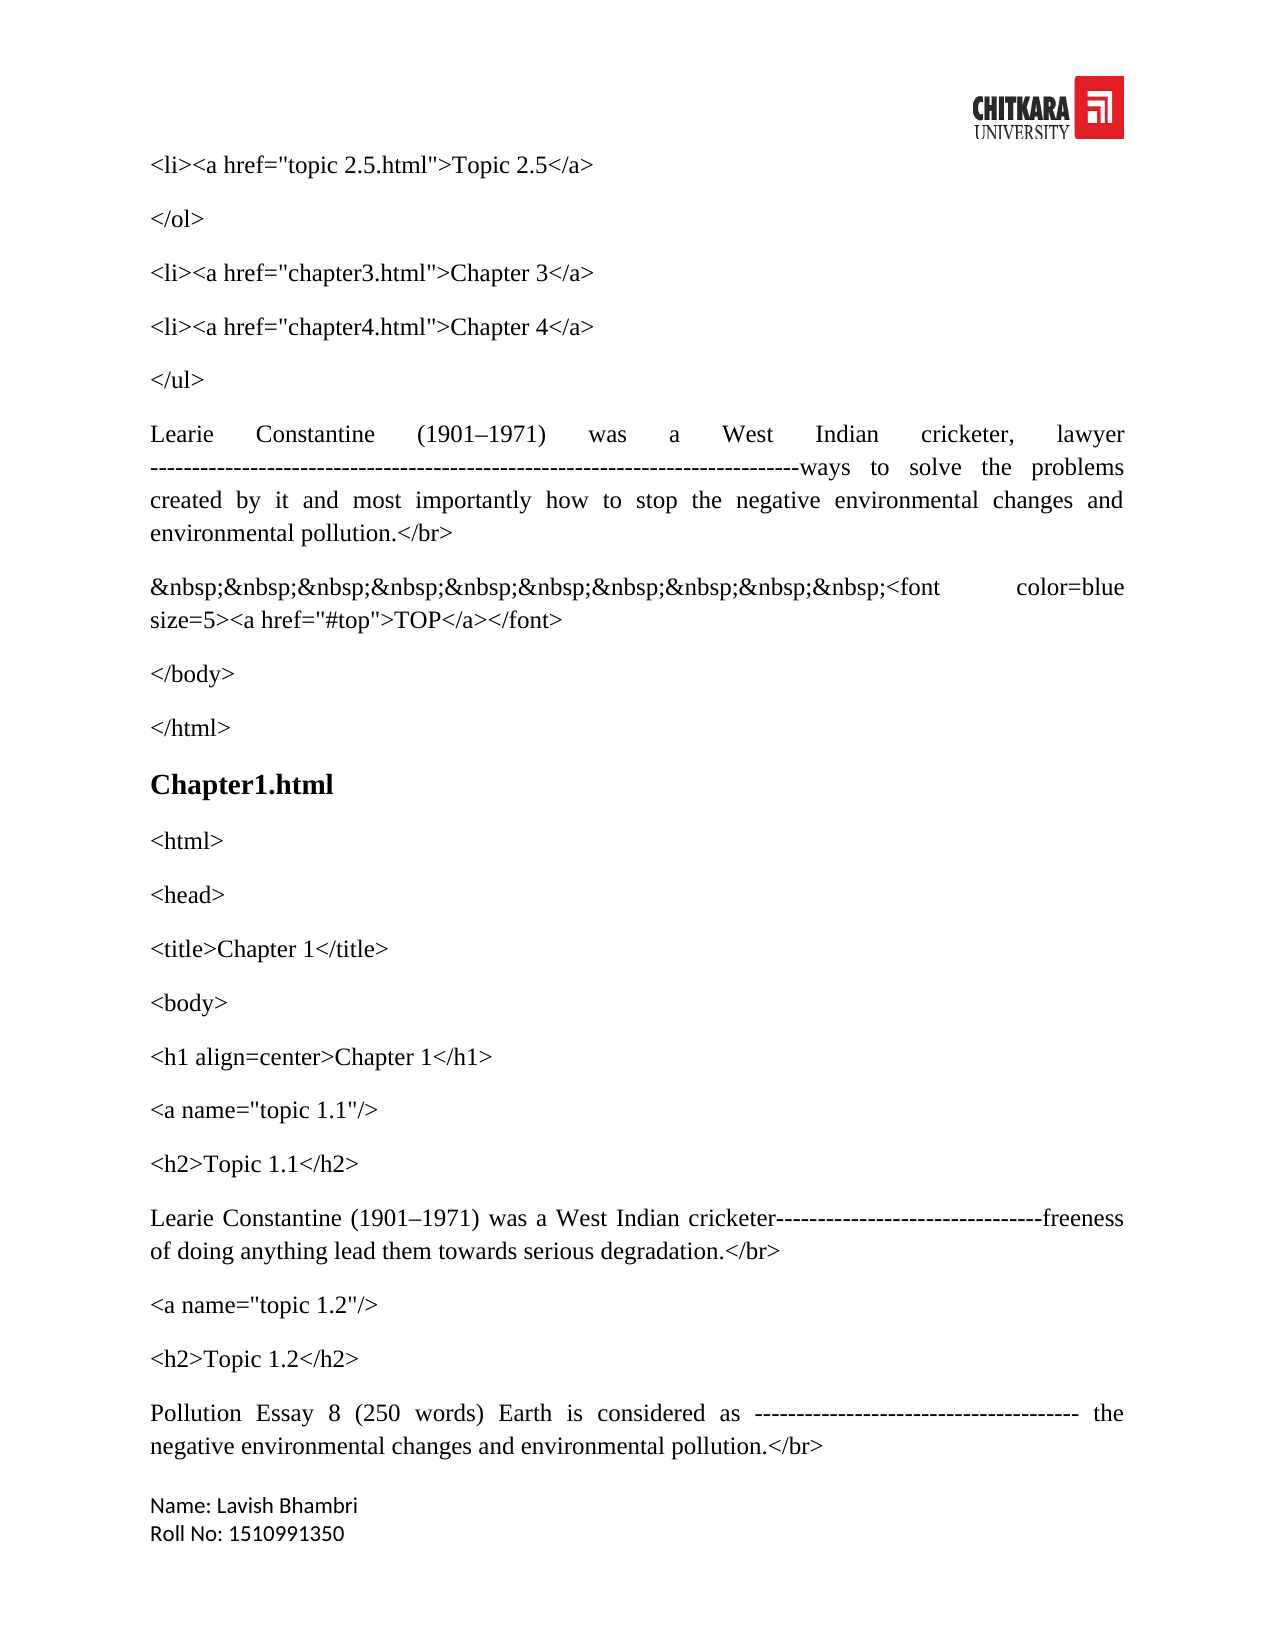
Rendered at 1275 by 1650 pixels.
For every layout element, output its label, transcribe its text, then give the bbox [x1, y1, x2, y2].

text &nbsp;&nbsp;&nbsp;&nbsp;&nbsp;&nbsp;&nbsp;&nbsp;&nbsp;&nbsp;<font color=blue size=5><a href="#top">TOP</a></font> [150, 572, 1125, 634]
text Chapter1.html [150, 767, 1125, 800]
text <h2>Topic 1.2</h2> [150, 1344, 1125, 1373]
text </html> [150, 713, 1125, 742]
text <title>Chapter 1</title> [150, 934, 1125, 963]
text Learie Constantine (1901–1971) was a West Indian cricketer, lawyer ------------------------------------------------------------------------------ways to solve the problems created by it and most importantly how to stop the negative environmental changes and environmental pollution.</br> [150, 419, 1125, 547]
text <h2>Topic 1.1</h2> [150, 1149, 1125, 1178]
text <a name="topic 1.2"/> [150, 1290, 1125, 1319]
text <head> [150, 880, 1125, 909]
text </ol> [150, 204, 1125, 233]
text <h1 align=center>Chapter 1</h1> [150, 1042, 1125, 1070]
text Learie Constantine (1901–1971) was a West Indian cricketer--------------------------------freeness of doing anything lead them towards serious degradation.</br> [150, 1203, 1125, 1265]
text </ul> [150, 365, 1125, 394]
text <body> [150, 988, 1125, 1016]
picture [973, 76, 1124, 139]
text <a name="topic 1.1"/> [150, 1095, 1125, 1124]
text <li><a href="topic 2.5.html">Topic 2.5</a> [150, 150, 1125, 179]
text <li><a href="chapter4.html">Chapter 4</a> [150, 312, 1125, 340]
text <html> [150, 826, 1125, 855]
text </body> [150, 659, 1125, 688]
text Pollution Essay 8 (250 words) Earth is considered as --------------------------------------- the negative environmental changes and environmental pollution.</br> [150, 1398, 1125, 1459]
text <li><a href="chapter3.html">Chapter 3</a> [150, 258, 1125, 286]
